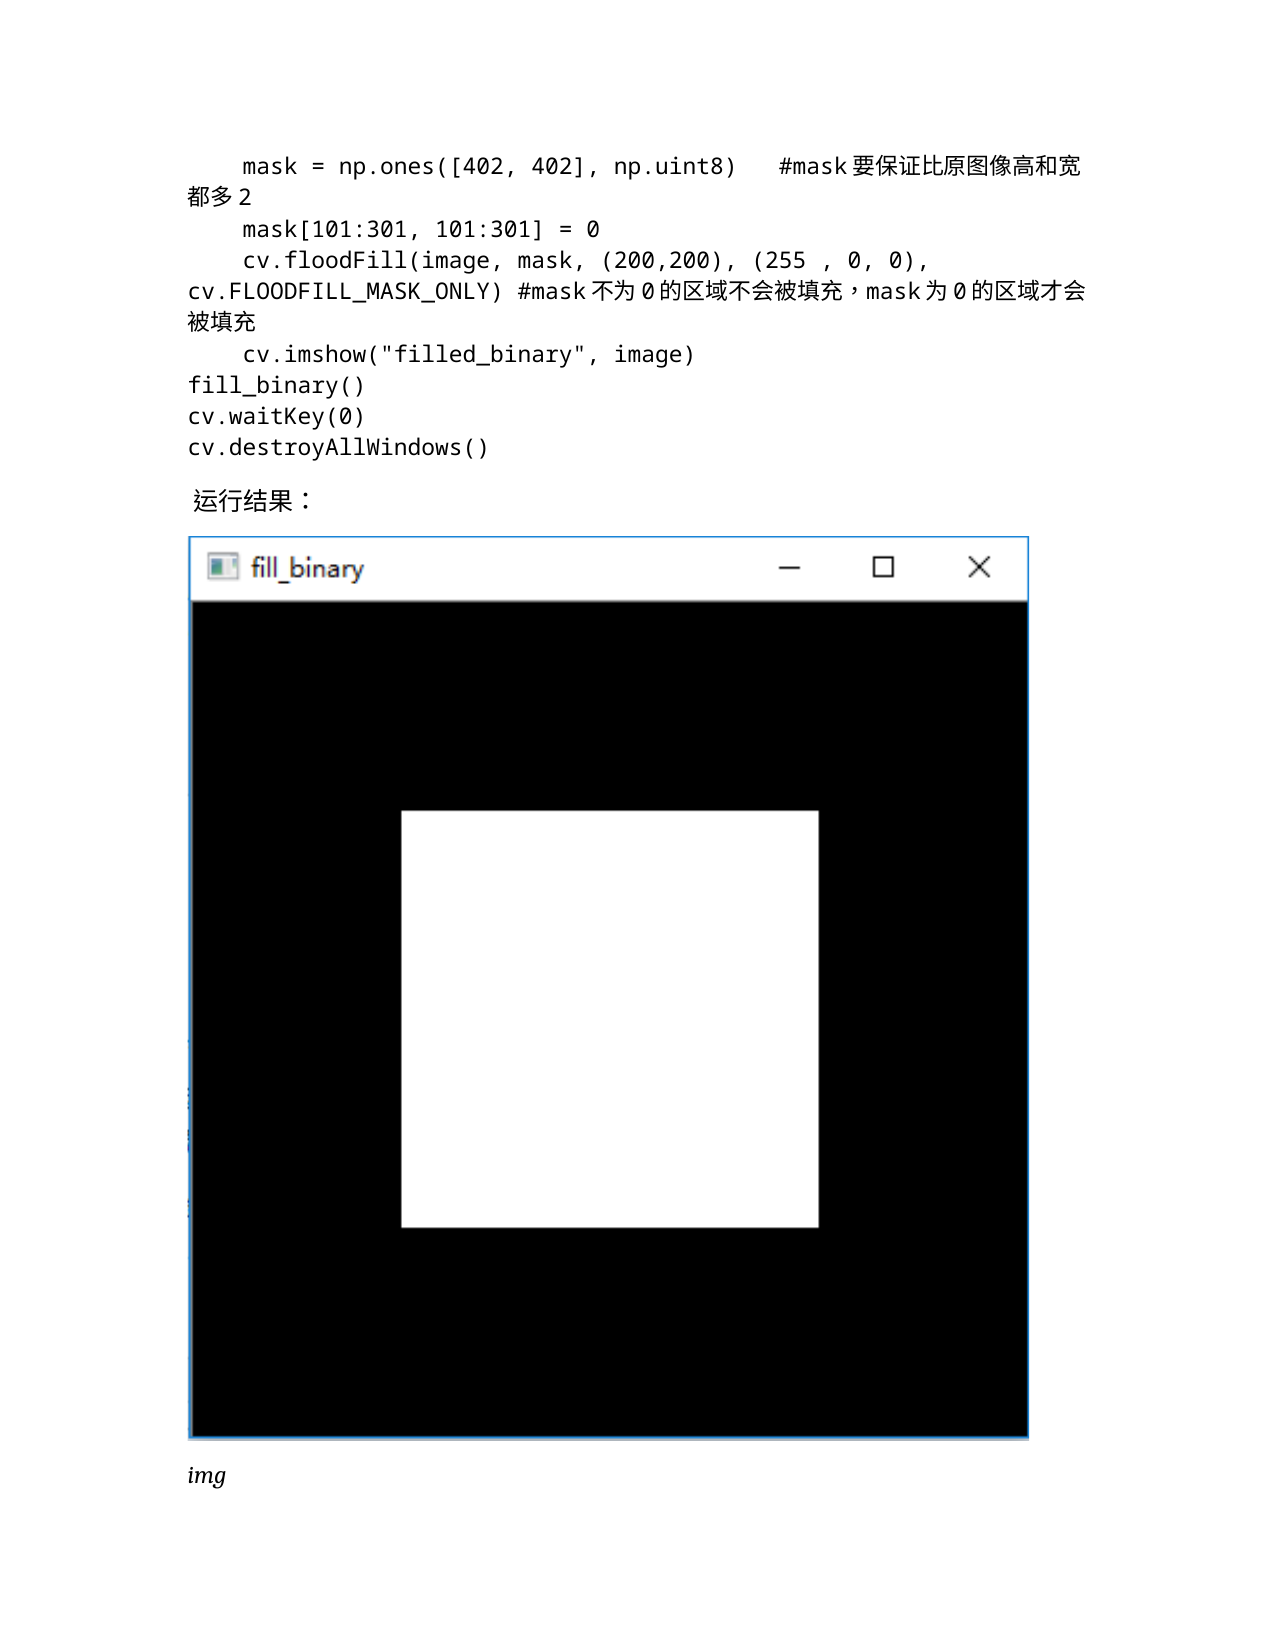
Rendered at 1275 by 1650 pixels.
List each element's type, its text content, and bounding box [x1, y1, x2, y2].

picture [187, 536, 1030, 1441]
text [187, 150, 1087, 462]
text ​ 运行结果： [187, 483, 1087, 517]
text img [187, 1461, 1087, 1490]
